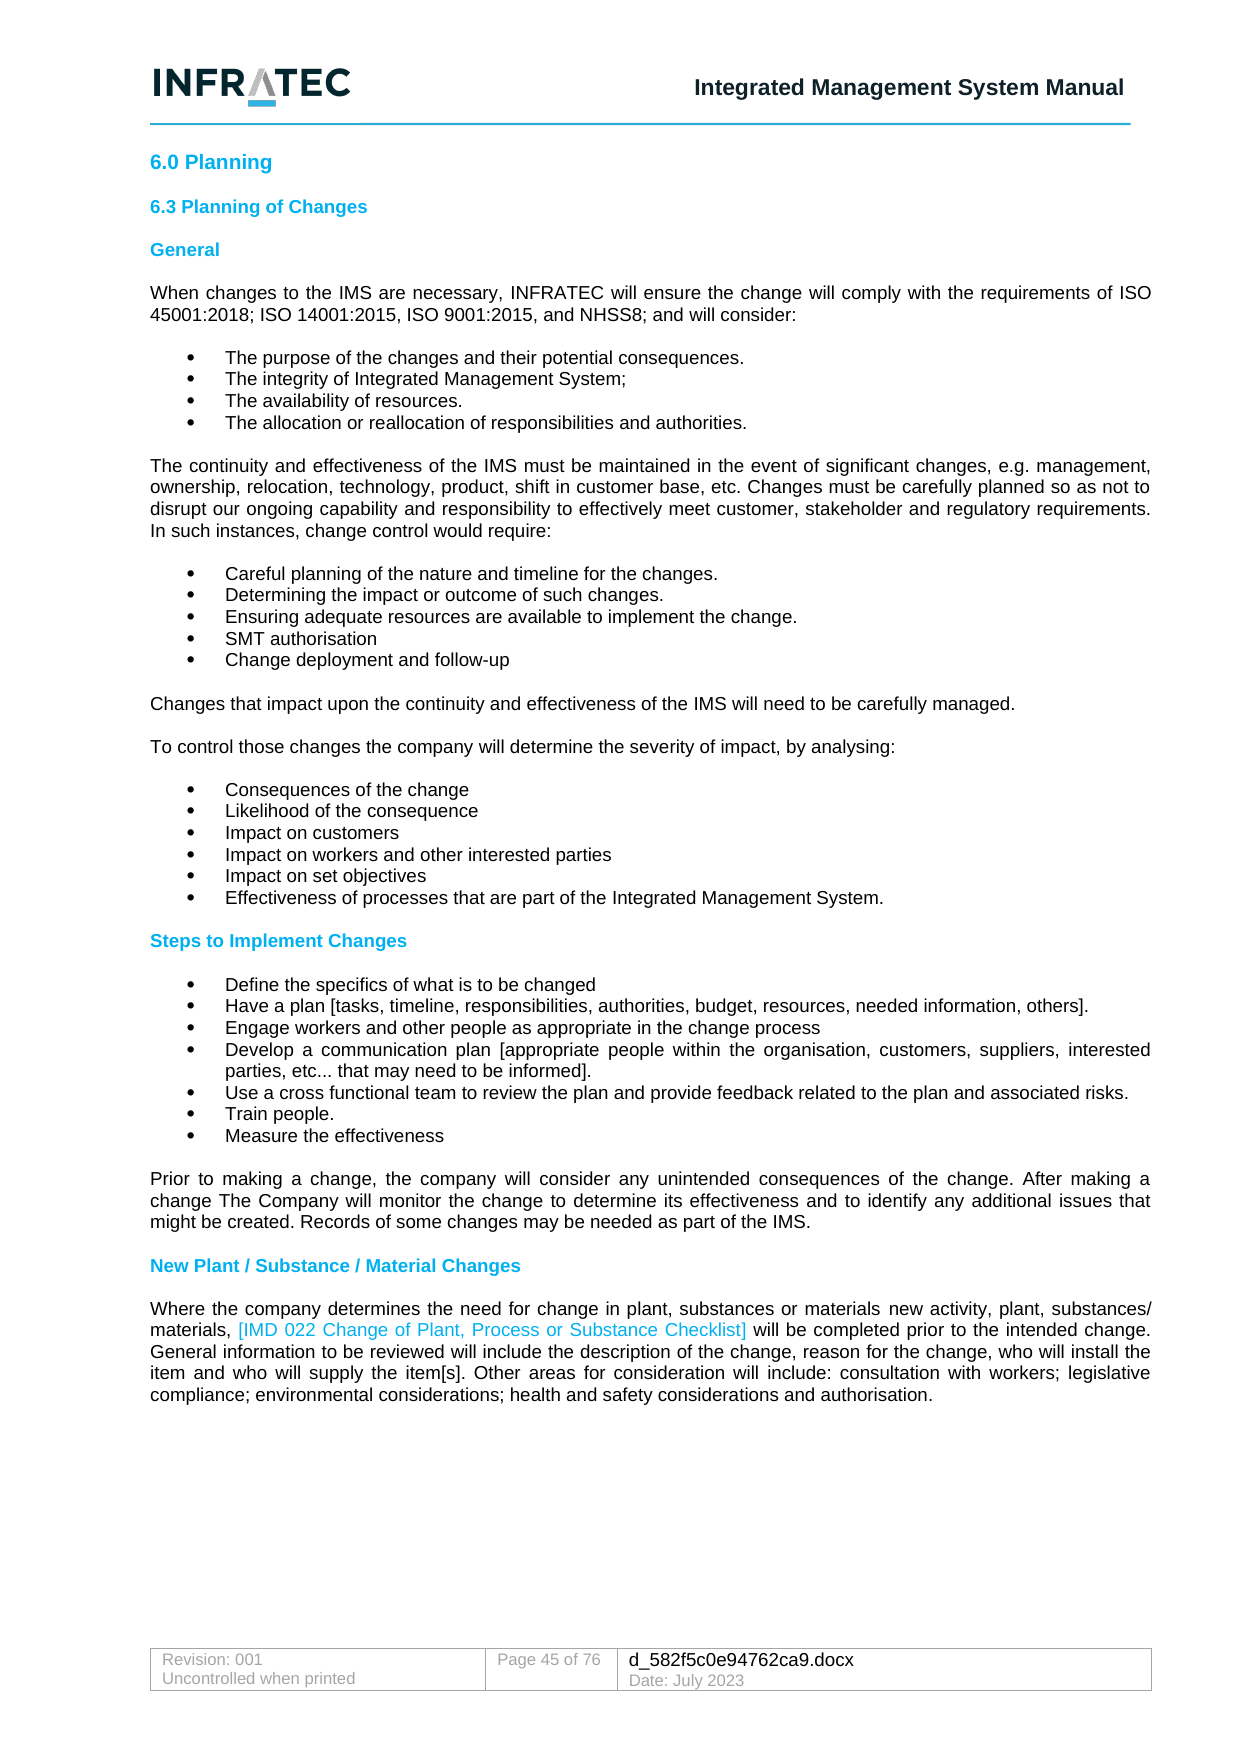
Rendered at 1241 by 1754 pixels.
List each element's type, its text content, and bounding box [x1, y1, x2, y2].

list The purpose of the changes and their potential consequences. [187, 346, 1152, 368]
list Develop a communication plan [appropriate people within the organisation, customers, suppliers, interested parties, etc... that may need to be informed]. [187, 1038, 1152, 1082]
list Impact on customers [187, 822, 1152, 844]
text Prior to making a change, the company will consider any unintended consequences of the change. After making a change The Company will monitor the change to determine its effectiveness and to identify any additional issues that might be created. Records of some changes may be needed as part of the IMS. [150, 1168, 1152, 1233]
list Engage workers and other people as appropriate in the change process [187, 1017, 1152, 1038]
text 6.0 Planning [150, 150, 1152, 174]
list Impact on workers and other interested parties [187, 844, 1152, 865]
text When changes to the IMS are necessary, INFRATEC will ensure the change will comply with the requirements of ISO 45001:2018; ISO 14001:2015, ISO 9001:2015, and NHSS8; and will consider: [150, 282, 1152, 325]
list Consequences of the change [187, 779, 1152, 800]
text 6.3 Planning of Changes [150, 196, 1152, 217]
list Have a plan [tasks, timeline, responsibilities, authorities, budget, resources, needed information, others]. [187, 995, 1152, 1017]
text General [150, 239, 1152, 260]
list Ensuring adequate resources are available to implement the change. [187, 606, 1152, 627]
list Effectiveness of processes that are part of the Integrated Management System. [187, 887, 1152, 909]
list Determining the impact or outcome of such changes. [187, 584, 1152, 606]
list Train people. [187, 1103, 1152, 1125]
text Where the company determines the need for change in plant, substances or materials new activity, plant, substances/ materials, [IMD 022 Change of Plant, Process or Substance Checklist] will be completed prior to the intended change. General information to be reviewed will include the description of the change, reason for the change, who will install the item and who will supply the item[s]. Other areas for consideration will include: consultation with workers; legislative compliance; environmental considerations; health and safety considerations and authorisation. [150, 1297, 1152, 1405]
list Measure the effectiveness [187, 1125, 1152, 1147]
list SMT authorisation [187, 627, 1152, 649]
list Define the specifics of what is to be changed [187, 973, 1152, 995]
list The availability of resources. [187, 390, 1152, 411]
text New Plant / Substance / Material Changes [150, 1254, 1152, 1276]
list Impact on set objectives [187, 865, 1152, 887]
text Changes that impact upon the continuity and effectiveness of the IMS will need to be carefully managed. [150, 692, 1152, 714]
list Use a cross functional team to review the plan and provide feedback related to the plan and associated risks. [187, 1082, 1152, 1103]
list Careful planning of the nature and timeline for the changes. [187, 562, 1152, 584]
list The allocation or reallocation of responsibilities and authorities. [187, 411, 1152, 433]
list Change deployment and follow-up [187, 649, 1152, 671]
text To control those changes the company will determine the severity of impact, by analysing: [150, 736, 1152, 757]
list The integrity of Integrated Management System; [187, 368, 1152, 390]
text Steps to Implement Changes [150, 930, 1152, 952]
list Likelihood of the consequence [187, 800, 1152, 822]
text The continuity and effectiveness of the IMS must be maintained in the event of significant changes, e.g. management, ownership, relocation, technology, product, shift in customer base, etc. Changes must be carefully planned so as not to disrupt our ongoing capability and responsibility to effectively meet customer, stakeholder and regulatory requirements. In such instances, change control would require: [150, 455, 1152, 541]
